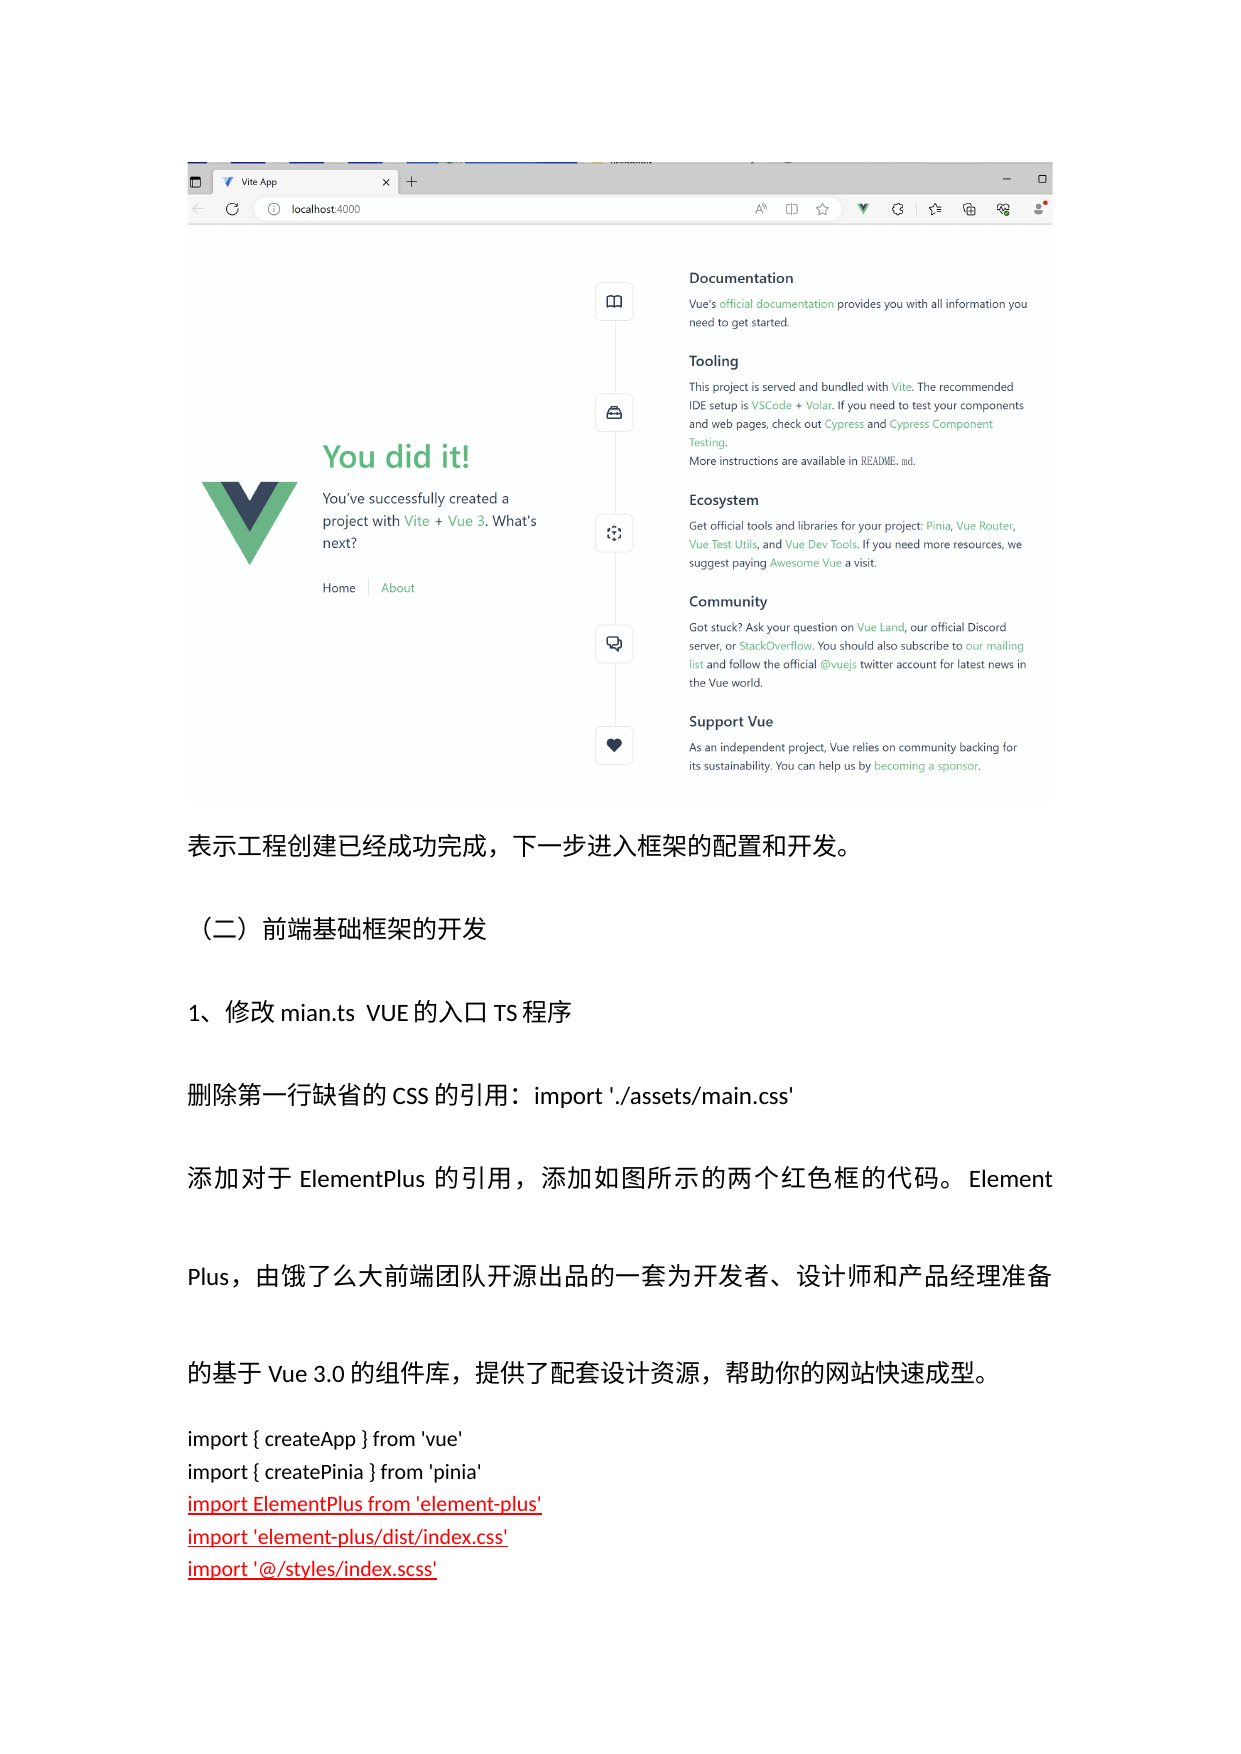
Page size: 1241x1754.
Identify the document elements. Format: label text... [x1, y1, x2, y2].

text import 'element-plus/dist/index.css' [187, 1520, 1053, 1553]
text 添加对于ElementPlus 的引用，添加如图所示的两个红色框的代码。Element Plus，由饿了么大前端团队开源出品的一套为开发者、设计师和产品经理准备的基于 Vue 3.0 的组件库，提供了配套设计资源，帮助你的网站快速成型。 [187, 1144, 1053, 1404]
text import ElementPlus from 'element-plus' [187, 1488, 1053, 1520]
text import '@/styles/index.scss' [187, 1553, 1053, 1585]
text （二）前端基础框架的开发 [187, 895, 1053, 960]
text 表示工程创建已经成功完成，下一步进入框架的配置和开发。 [187, 812, 1053, 877]
text import { createPinia } from 'pinia' [187, 1455, 1053, 1488]
picture [187, 162, 1053, 802]
text import { createApp } from 'vue' [187, 1423, 1053, 1455]
text 删除第一行缺省的CSS的引用：import './assets/main.css' [187, 1061, 1053, 1126]
text 1、修改mian.ts VUE的入口TS程序 [187, 978, 1053, 1043]
